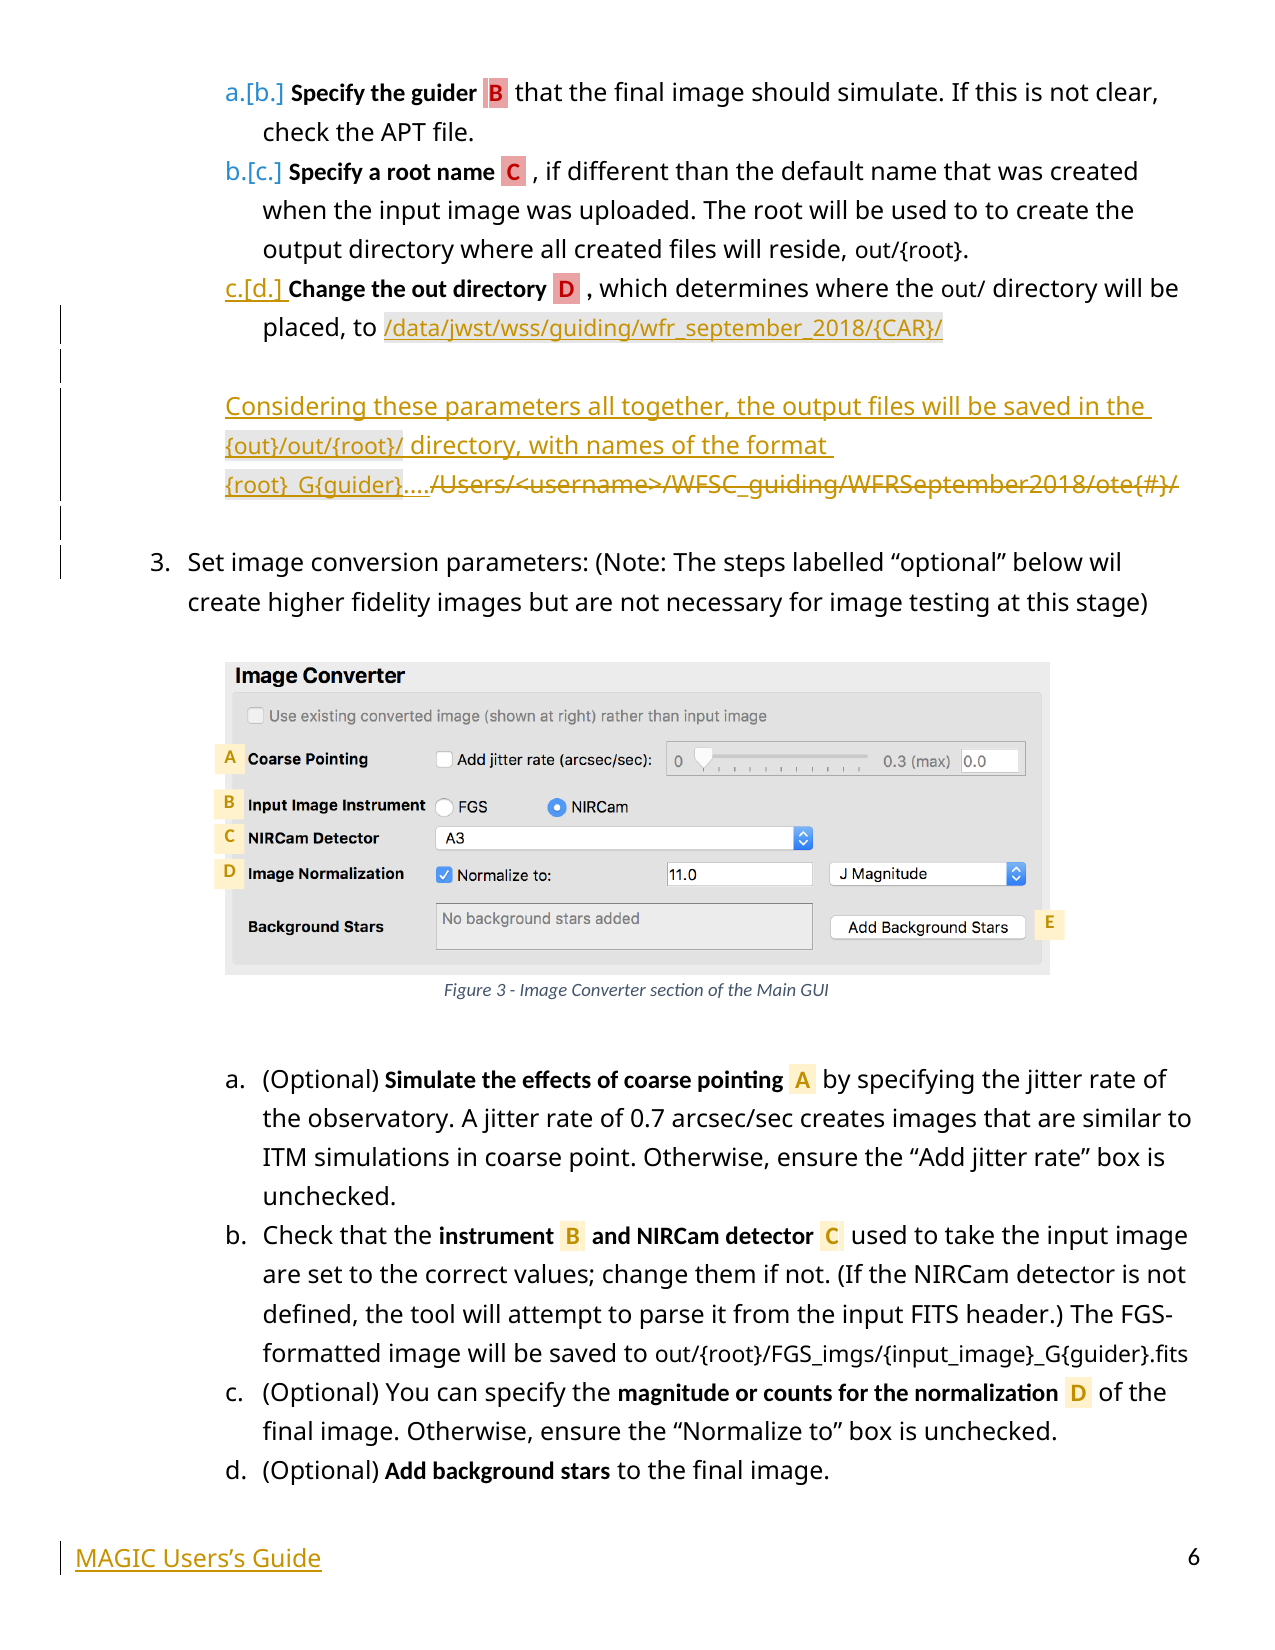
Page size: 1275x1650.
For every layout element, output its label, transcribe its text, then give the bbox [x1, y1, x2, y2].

list (Optional) Add background stars to the final image. [225, 1453, 1200, 1487]
list Set image conversion parameters: (Note: The steps labelled “optional” below wil create higher fidelity images but are not necessary for image testing at this stage) [150, 545, 1200, 618]
list Check that the instrument B and NIRCam detector C used to take the input image are set to the correct values; change them if not. (If the NIRCam detector is not defined, the tool will attempt to parse it from the input FITS header.) The FGS-formatted image will be saved to out/{root}/FGS_imgs/{input_image}_G{guider}.fits [225, 1218, 1200, 1369]
list (Optional) You can specify the magnitude or counts for the normalization D of the final image. Otherwise, ensure the “Normalize to” box is unchecked. [225, 1375, 1200, 1448]
list (Optional) Simulate the effects of coarse pointing A by specifying the jitter rate of the observatory. A jitter rate of 0.7 arcsec/sec creates images that are similar to ITM simulations in coarse point. Otherwise, ensure the “Add jitter rate” box is unchecked. [225, 1061, 1200, 1213]
picture [225, 662, 1050, 975]
list Specify a root name C , if different than the default name that was created when the input image was uploaded. The root will be used to to create the output directory where all created files will reside, out/{root}. [225, 153, 1200, 266]
list Specify the guider B that the final image should simulate. If this is not clear, check the APT file. [225, 75, 1200, 148]
list Change the out directory D , which determines where the out/ directory will be placed, to [225, 271, 1200, 344]
